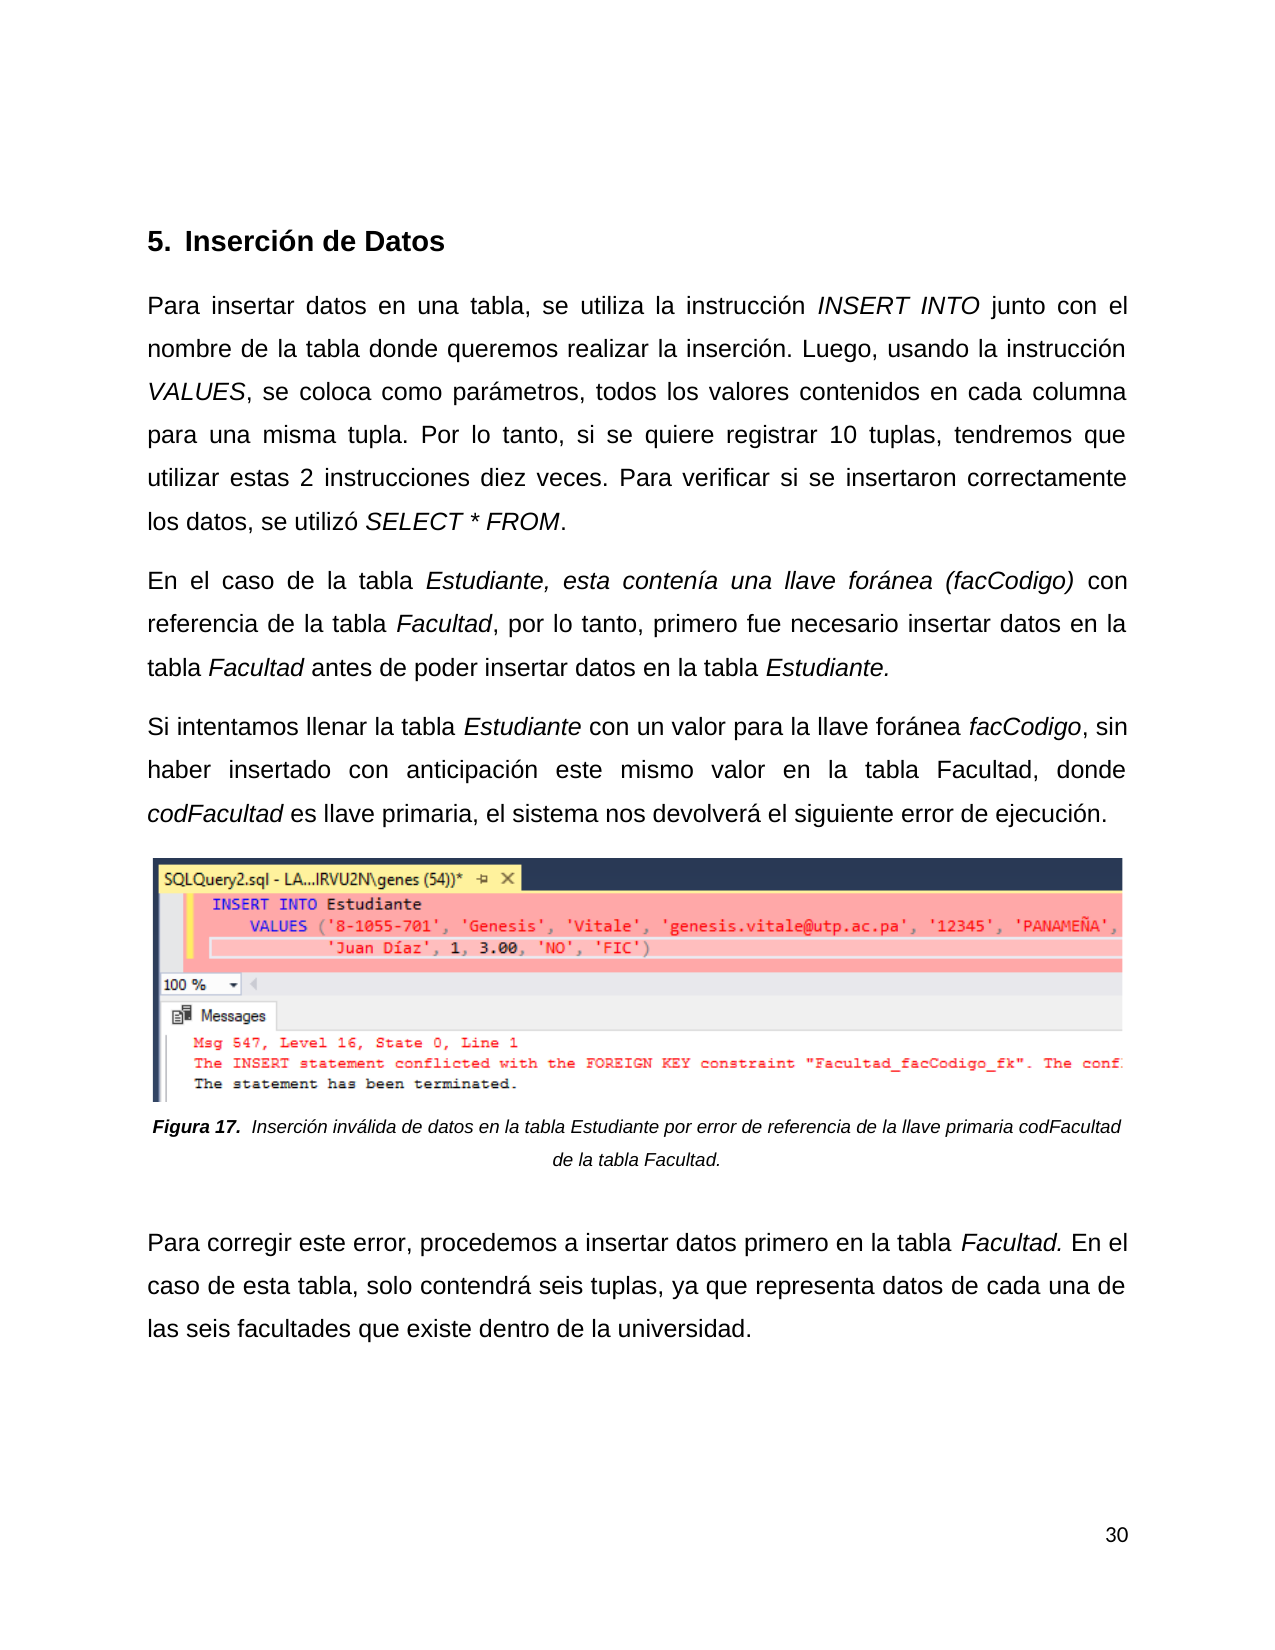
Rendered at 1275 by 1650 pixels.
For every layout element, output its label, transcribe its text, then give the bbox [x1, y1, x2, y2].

list Inserción de Datos [147, 224, 1128, 257]
text En el caso de la tabla Estudiante, esta contenía una llave foránea (facCodigo) con referencia de la tabla Facultad, por lo tanto, primero fue necesario insertar datos en la tabla Facultad antes de poder insertar datos en la tabla Estudiante. [147, 566, 1128, 681]
text Figura 17. Inserción inválida de datos en la tabla Estudiante por error de referencia de la llave primaria codFacultad de la tabla Facultad. [147, 1116, 1128, 1170]
text Para corregir este error, procedemos a insertar datos primero en la tabla Facultad. En el caso de esta tabla, solo contendrá seis tuplas, ya que representa datos de cada una de las seis facultades que existe dentro de la universidad. [147, 1227, 1128, 1342]
picture [152, 858, 1123, 1102]
text Para insertar datos en una tabla, se utiliza la instrucción INSERT INTO junto con el nombre de la tabla donde queremos realizar la inserción. Luego, usando la instrucción VALUES, se coloca como parámetros, todos los valores contenidos en cada columna para una misma tupla. Por lo tanto, si se quiere registrar 10 tuplas, tendremos que utilizar estas 2 instrucciones diez veces. Para verificar si se insertaron correctamente los datos, se utilizó SELECT * FROM. [147, 291, 1128, 535]
text Si intentamos llenar la tabla Estudiante con un valor para la llave foránea facCodigo, sin haber insertado con anticipación este mismo valor en la tabla Facultad, donde codFacultad es llave primaria, el sistema nos devolverá el siguiente error de ejecución. [147, 712, 1128, 827]
